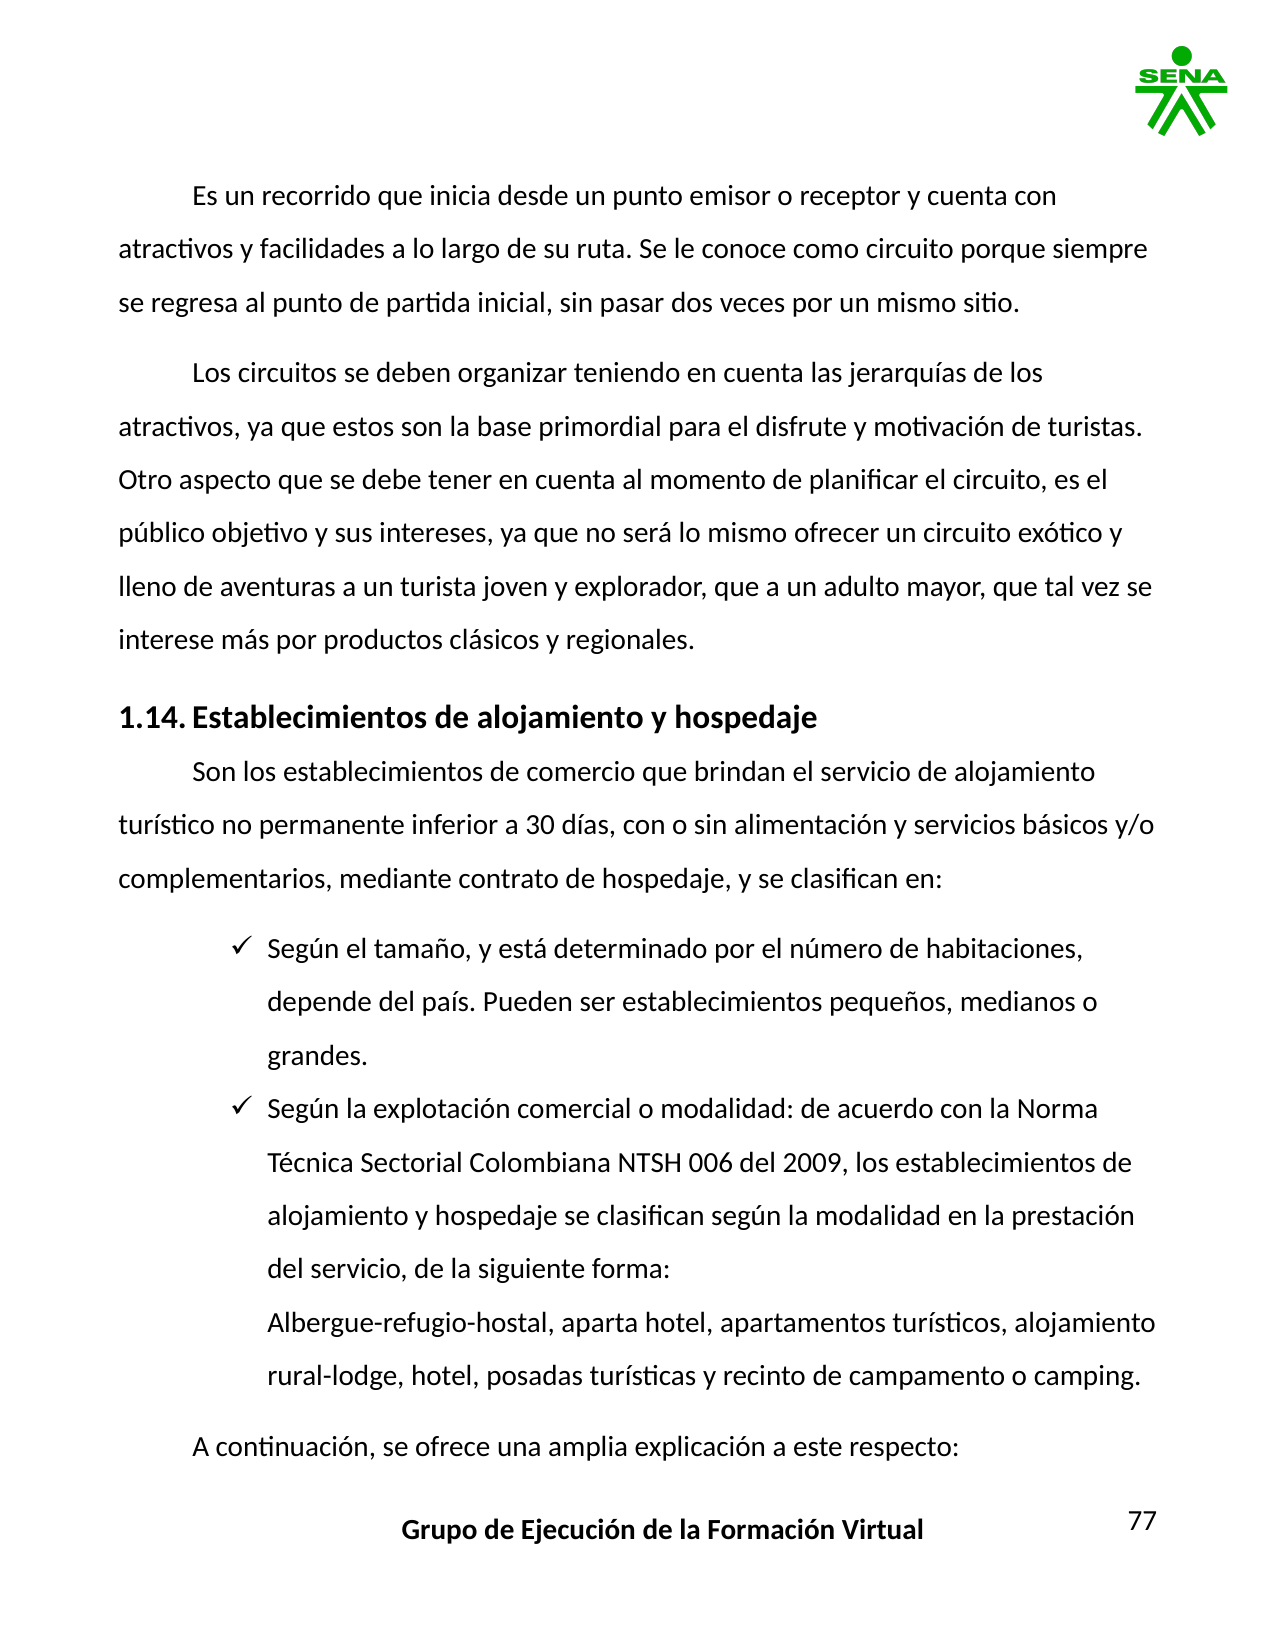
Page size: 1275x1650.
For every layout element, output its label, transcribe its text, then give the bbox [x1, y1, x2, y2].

text Son los establecimientos de comercio que brindan el servicio de alojamiento turístico no permanente inferior a 30 días, con o sin alimentación y servicios básicos y/o complementarios, mediante contrato de hospedaje, y se clasifican en: [118, 753, 1157, 896]
text A continuación, se ofrece una amplia explicación a este respecto: [118, 1428, 1157, 1463]
list Según el tamaño, y está determinado por el número de habitaciones, depende del país. Pueden ser establecimientos pequeños, medianos o grandes. [229, 930, 1157, 1072]
list Según la explotación comercial o modalidad: de acuerdo con la Norma Técnica Sectorial Colombiana NTSH 006 del 2009, los establecimientos de alojamiento y hospedaje se clasifican según la modalidad en la prestación del servicio, de la siguiente forma: [229, 1090, 1157, 1286]
text Los circuitos se deben organizar teniendo en cuenta las jerarquías de los atractivos, ya que estos son la base primordial para el disfrute y motivación de turistas. Otro aspecto que se debe tener en cuenta al momento de planificar el circuito, es el público objetivo y sus intereses, ya que no será lo mismo ofrecer un circuito exótico y lleno de aventuras a un turista joven y explorador, que a un adulto mayor, que tal vez se interese más por productos clásicos y regionales. [118, 354, 1157, 657]
subtitle Establecimientos de alojamiento y hospedaje [118, 696, 1157, 736]
picture [1135, 46, 1228, 136]
list Albergue-refugio-hostal, aparta hotel, apartamentos turísticos, alojamiento rural-lodge, hotel, posadas turísticas y recinto de campamento o camping. [267, 1304, 1157, 1393]
text Es un recorrido que inicia desde un punto emisor o receptor y cuenta con atractivos y facilidades a lo largo de su ruta. Se le conoce como circuito porque siempre se regresa al punto de partida inicial, sin pasar dos veces por un mismo sitio. [118, 177, 1157, 320]
